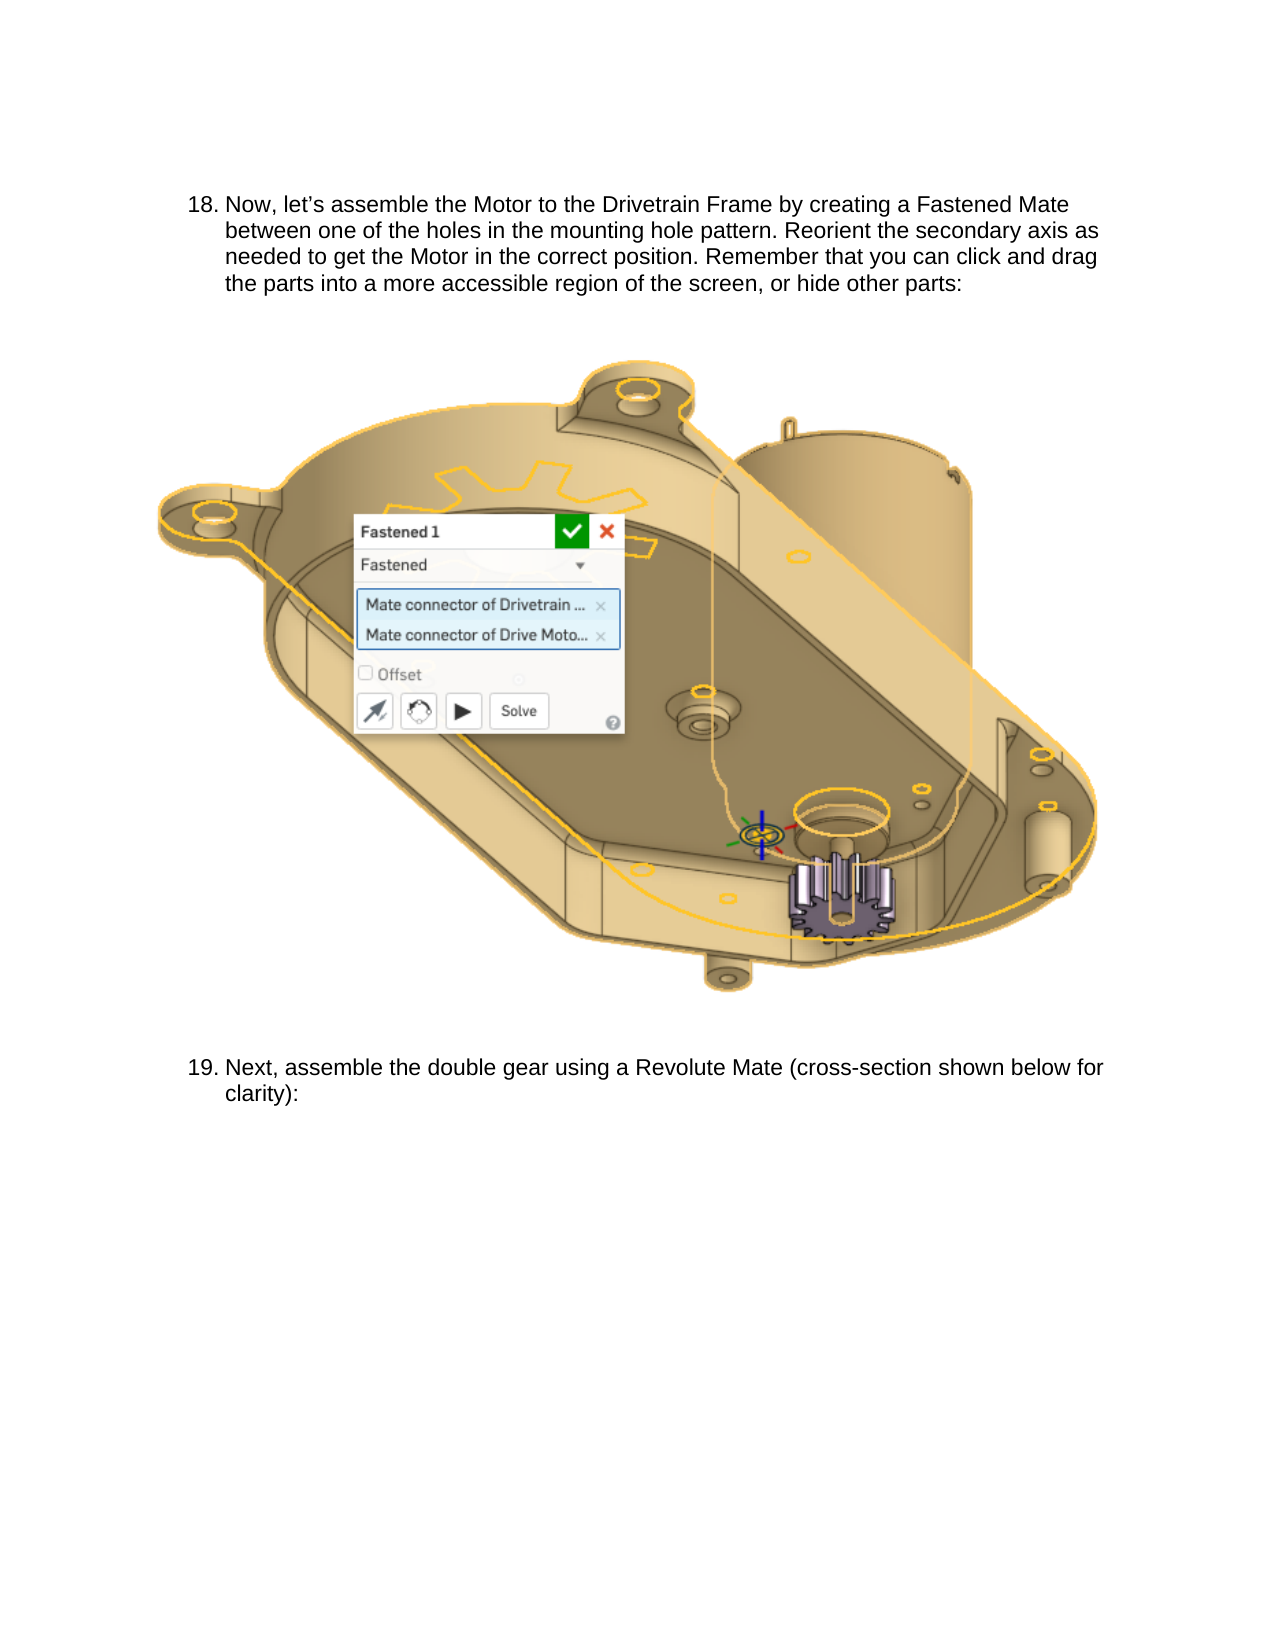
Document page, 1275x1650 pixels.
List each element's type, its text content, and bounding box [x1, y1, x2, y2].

list Now, let’s assemble the Motor to the Drivetrain Frame by creating a Fastened Mate between one of the holes in the mounting hole pattern. Reorient the secondary axis as needed to get the Motor in the correct position. Remember that you can click and drag the parts into a more accessible region of the screen, or hide other parts: [187, 191, 1125, 296]
list Next, assemble the double gear using a Revolute Mate (cross-section shown below for clarity): [187, 1053, 1125, 1106]
picture [150, 348, 1125, 1001]
